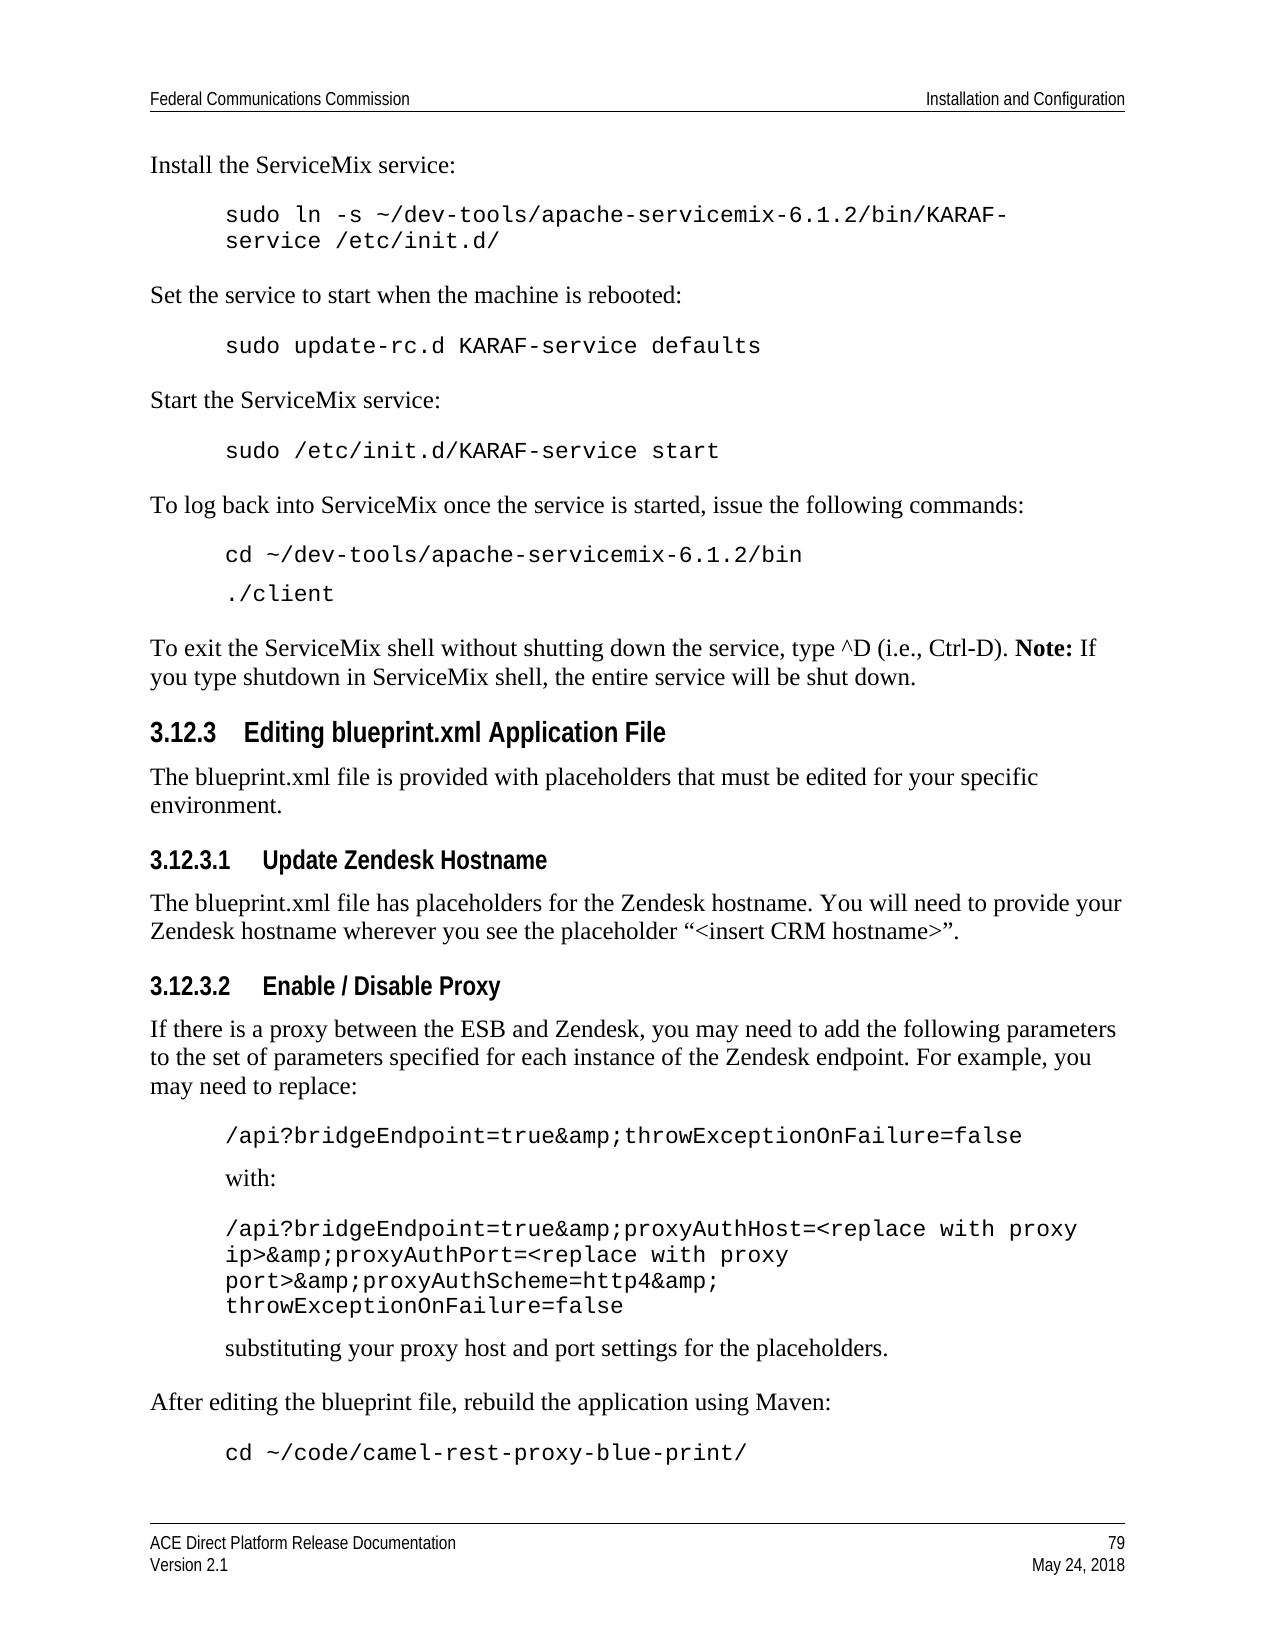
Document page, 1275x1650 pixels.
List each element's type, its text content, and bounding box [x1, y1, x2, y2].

text ./client [225, 582, 1125, 608]
text cd ~/dev-tools/apache-servicemix-6.1.2/bin [225, 544, 1125, 570]
subtitle Enable / Disable Proxy [150, 970, 1125, 1001]
text substituting your proxy host and port settings for the placeholders. [225, 1333, 1125, 1362]
text cd ~/code/camel-rest-proxy-blue-print/ [225, 1441, 1125, 1467]
text To log back into ServiceMix once the service is started, issue the following commands: [150, 490, 1125, 519]
text Start the ServiceMix service: [150, 385, 1125, 414]
text To exit the ServiceMix shell without shutting down the service, type ^D (i.e., Ctrl-D). Note: If you type shutdown in ServiceMix shell, the entire service will be shut down. [150, 633, 1125, 691]
text The blueprint.xml file is provided with placeholders that must be edited for your specific environment. [150, 762, 1125, 819]
text The blueprint.xml file has placeholders for the Zendesk hostname. You will need to provide your Zendesk hostname wherever you see the placeholder “<insert CRM hostname>”. [150, 888, 1125, 945]
text /api?bridgeEndpoint=true&amp;proxyAuthHost=<replace with proxy ip>&amp;proxyAuthPort=<replace with proxy port>&amp;proxyAuthScheme=http4&amp; throwExceptionOnFailure=false [225, 1217, 1125, 1321]
text sudo /etc/init.d/KARAF-service start [225, 439, 1125, 465]
subtitle Editing blueprint.xml Application File [150, 716, 1125, 749]
text Set the service to start when the machine is rebooted: [150, 281, 1125, 309]
subtitle Update Zendesk Hostname [150, 844, 1125, 875]
text After editing the blueprint file, rebuild the application using Maven: [150, 1387, 1125, 1416]
text Install the ServiceMix service: [150, 150, 1125, 179]
text /api?bridgeEndpoint=true&amp;throwExceptionOnFailure=false [225, 1125, 1125, 1151]
text If there is a proxy between the ESB and Zendesk, you may need to add the following parameters to the set of parameters specified for each instance of the Zendesk endpoint. For example, you may need to replace: [150, 1014, 1125, 1100]
text sudo update-rc.d KARAF-service defaults [225, 334, 1125, 360]
text sudo ln -s ~/dev-tools/apache-servicemix-6.1.2/bin/KARAF-service /etc/init.d/ [225, 204, 1125, 256]
text with: [225, 1163, 1125, 1192]
